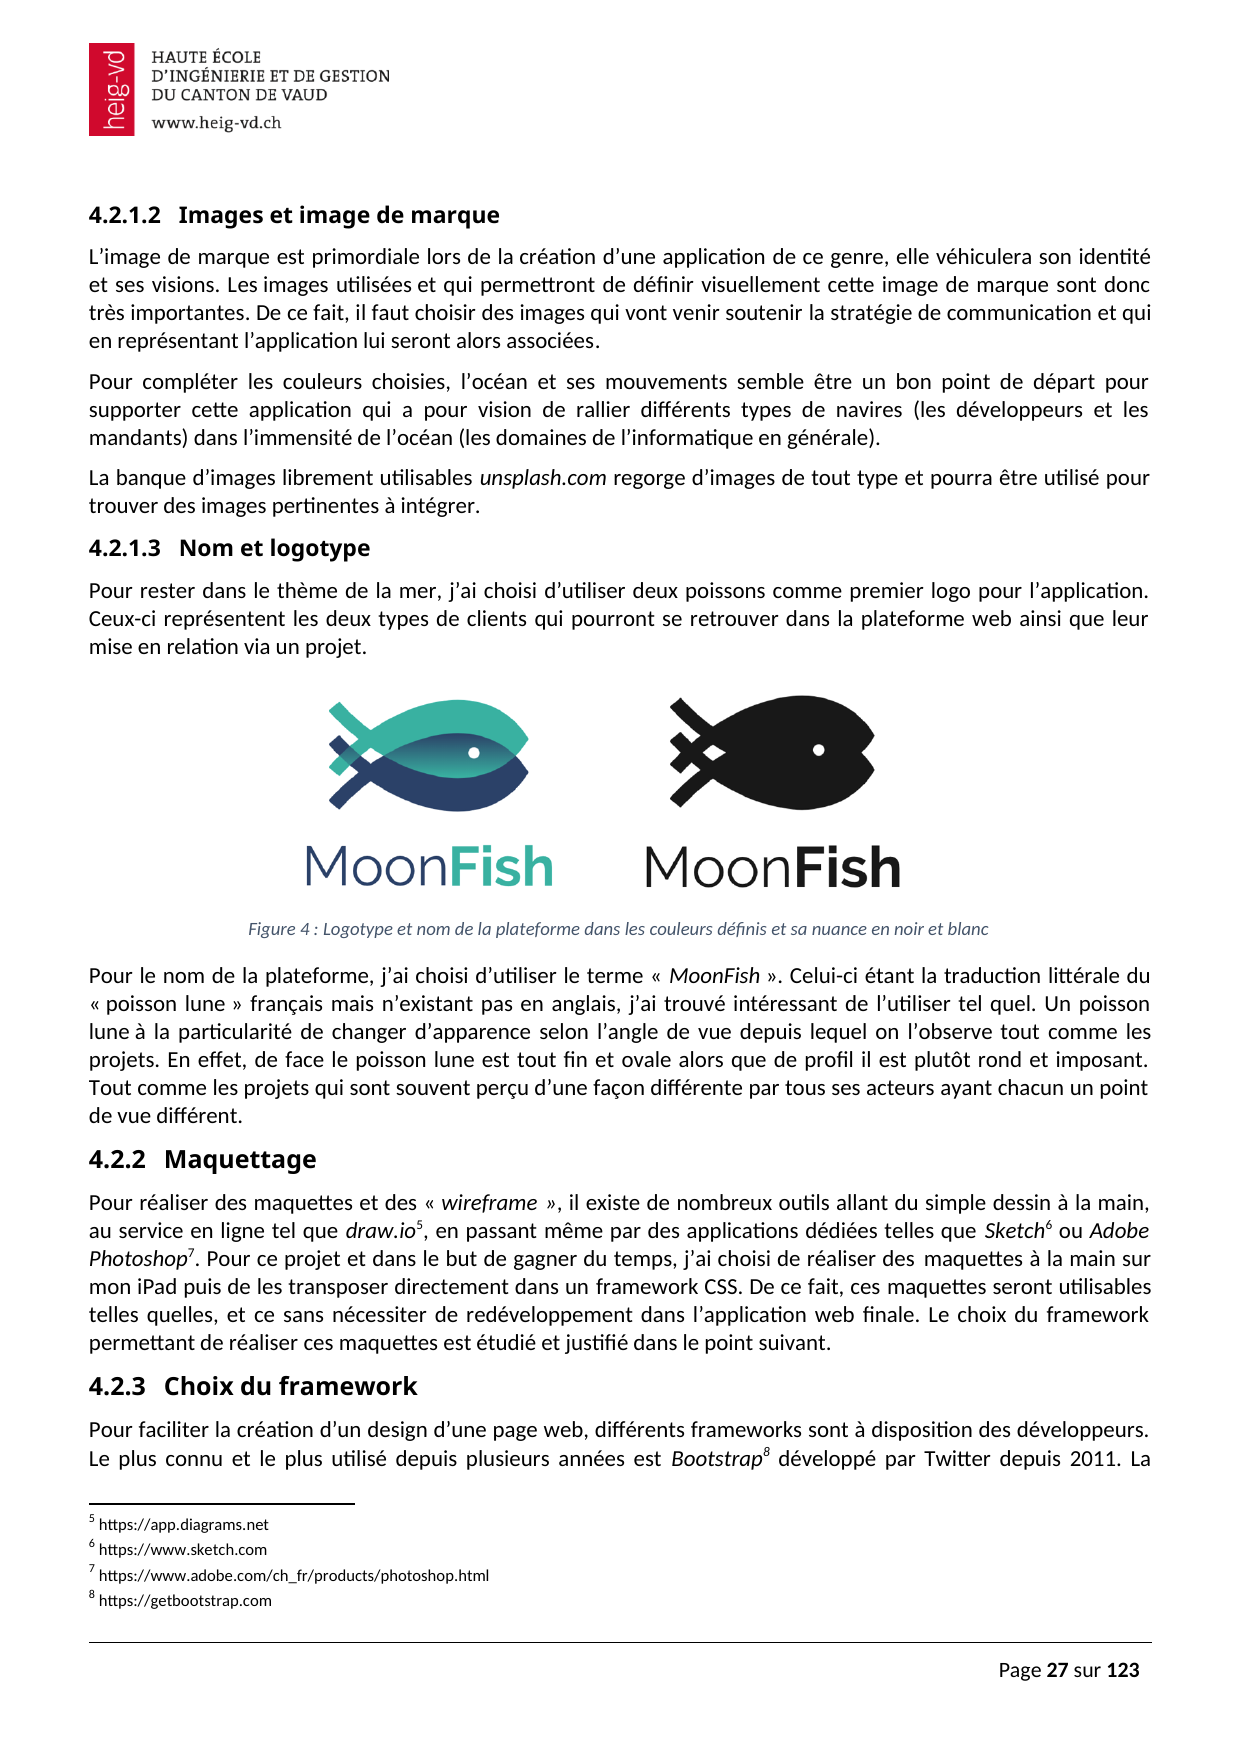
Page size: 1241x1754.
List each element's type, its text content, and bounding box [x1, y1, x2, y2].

text Pour le nom de la plateforme, j’ai choisi d’utiliser le terme « MoonFish ». Celui-ci étant la traduction littérale du « poisson lune » français mais n’existant pas en anglais, j’ai trouvé intéressant de l’utiliser tel quel. Un poisson lune à la particularité de changer d’apparence selon l’angle de vue depuis lequel on l’observe tout comme les projets. En effet, de face le poisson lune est tout fin et ovale alors que de profil il est plutôt rond et imposant. Tout comme les projets qui sont souvent perçu d’une façon différente par tous ses acteurs ayant chacun un point de vue différent. [89, 961, 1152, 1129]
text L’image de marque est primordiale lors de la création d’une application de ce genre, elle véhiculera son identité et ses visions. Les images utilisées et qui permettront de définir visuellement cette image de marque sont donc très importantes. De ce fait, il faut choisir des images qui vont venir soutenir la stratégie de communication et qui en représentant l’application lui seront alors associées. [89, 242, 1152, 354]
text Pour réaliser des maquettes et des « wireframe », il existe de nombreux outils allant du simple dessin à la main, au service en ligne tel que draw.io, en passant même par des applications dédiées telles que Sketch ou Adobe Photoshop. Pour ce projet et dans le but de gagner du temps, j’ai choisi de réaliser des maquettes à la main sur mon iPad puis de les transposer directement dans un framework CSS. De ce fait, ces maquettes seront utilisables telles quelles, et ce sans nécessiter de redéveloppement dans l’application web finale. Le choix du framework permettant de réaliser ces maquettes est étudié et justifié dans le point suivant. [89, 1188, 1152, 1357]
text Pour rester dans le thème de la mer, j’ai choisi d’utiliser deux poissons comme premier logo pour l’application. Ceux-ci représentent les deux types de clients qui pourront se retrouver dans la plateforme web ainsi que leur mise en relation via un projet. [89, 576, 1152, 660]
subtitle Images et image de marque [89, 198, 1152, 230]
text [89, 1416, 1152, 1472]
subtitle Choix du framework [89, 1369, 1152, 1403]
table_cell Figure 4 : Logotype et nom de la plateforme dans les couleurs définis et sa nuance en noir et blanc [89, 918, 1151, 961]
text Pour compléter les couleurs choisies, l’océan et ses mouvements semble être un bon point de départ pour supporter cette application qui a pour vision de rallier différents types de navires (les développeurs et les mandants) dans l’immensité de l’océan (les domaines de l’informatique en générale). [89, 367, 1152, 451]
picture [89, 43, 389, 136]
text La banque d’images librement utilisables unsplash.com regorge d’images de tout type et pourra être utilisé pour trouver des images pertinentes à intégrer. [89, 463, 1152, 519]
subtitle Nom et logotype [89, 532, 1152, 563]
picture [627, 672, 924, 905]
table_header [89, 672, 591, 917]
table_header [591, 672, 1151, 917]
picture [284, 673, 580, 905]
subtitle Maquettage [89, 1142, 1152, 1176]
